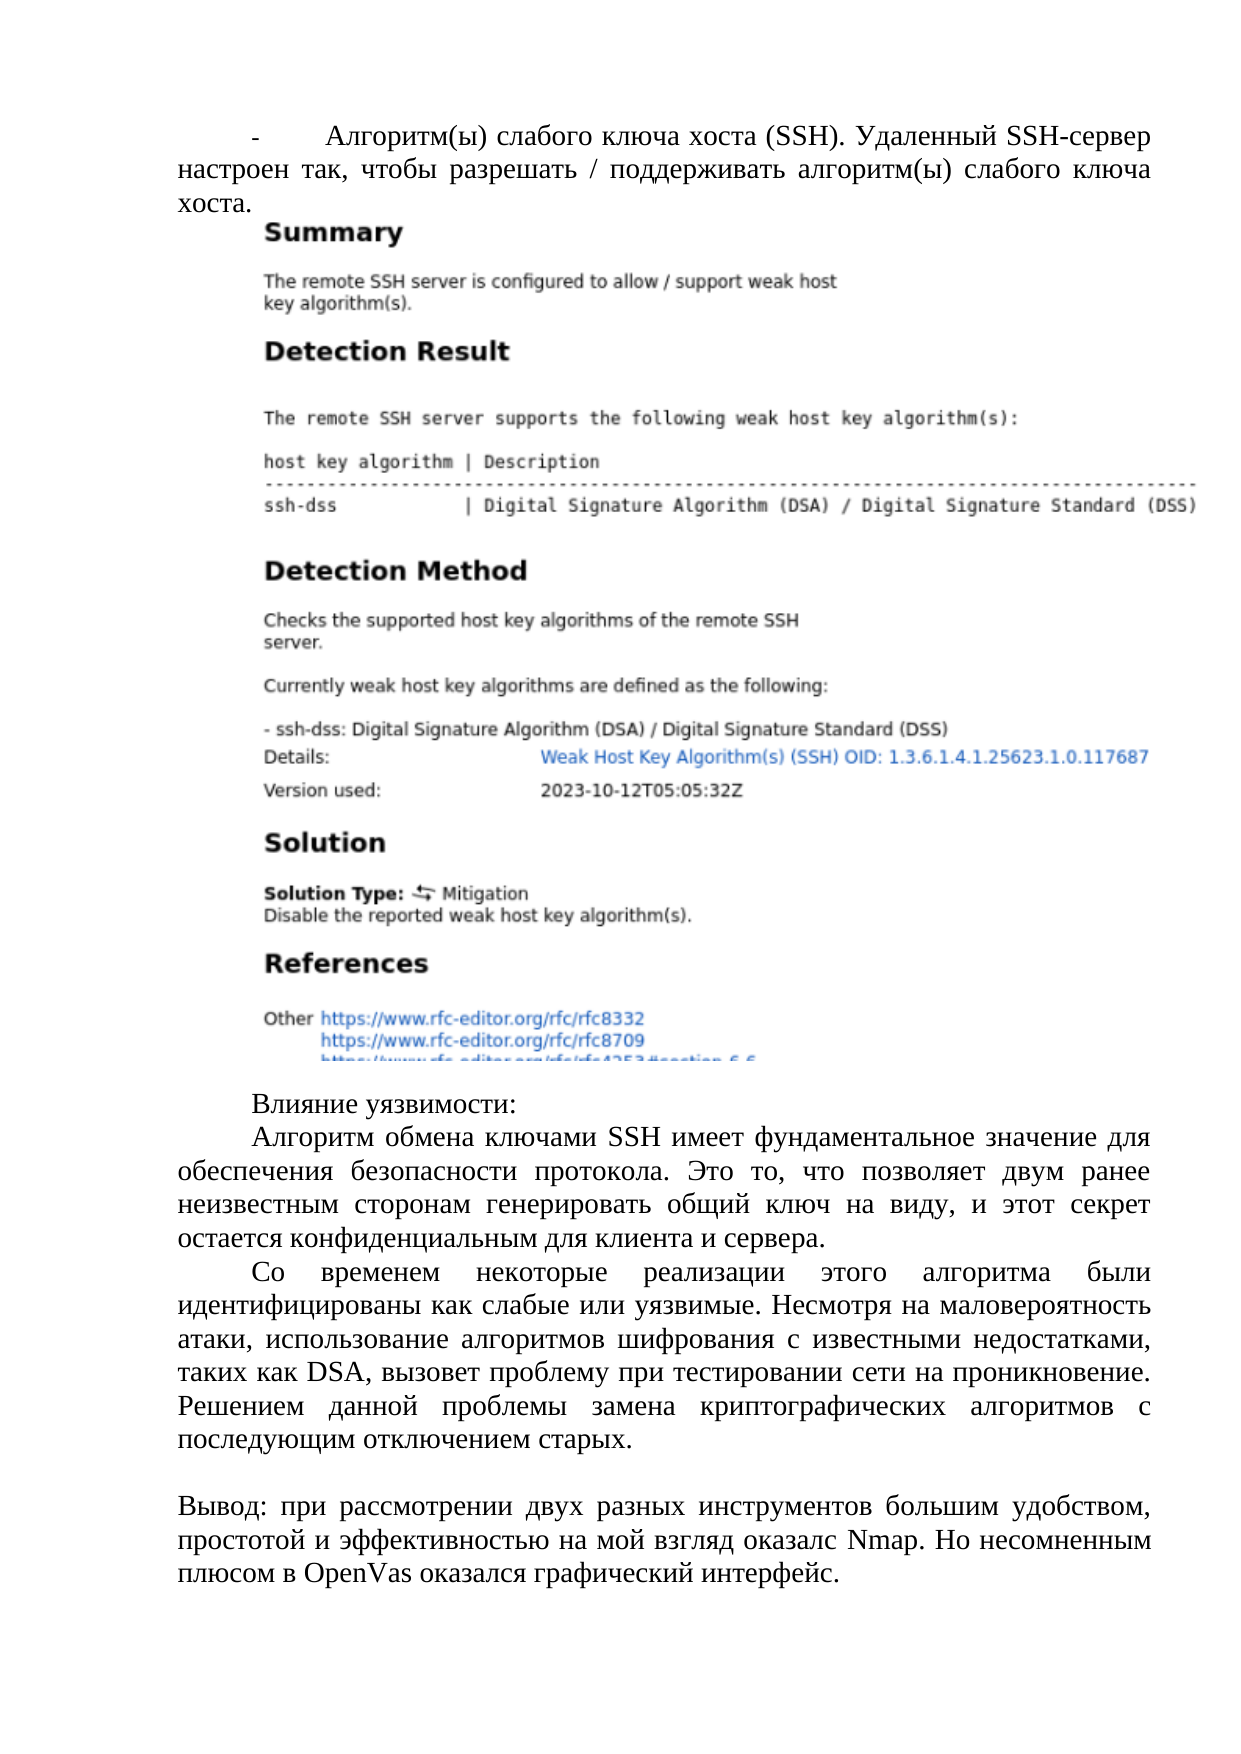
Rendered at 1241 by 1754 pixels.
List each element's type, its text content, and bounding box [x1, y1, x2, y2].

text Алгоритм обмена ключами SSH имеет фундаментальное значение для обеспечения безопасности протокола. Это то, что позволяет двум ранее неизвестным сторонам генерировать общий ключ на виду, и этот секрет остается конфиденциальным для клиента и сервера. [177, 1119, 1152, 1254]
text Влияние уязвимости: [177, 1086, 1152, 1119]
text Вывод: при рассмотрении двух разных инструментов большим удобством, простотой и эффективностью на мой взгляд оказалс Nmap. Но несомненным плюсом в OpenVas оказался графический интерфейс. [177, 1488, 1152, 1589]
list Алгоритм(ы) слабого ключа хоста (SSH). Удаленный SSH-сервер настроен так, чтобы разрешать / поддерживать алгоритм(ы) слабого ключа хоста. [177, 118, 1152, 219]
picture [251, 218, 1208, 1061]
text Со временем некоторые реализации этого алгоритма были идентифицированы как слабые или уязвимые. Несмотря на маловероятность атаки, использование алгоритмов шифрования с известными недостатками, таких как DSA, вызовет проблему при тестировании сети на проникновение. Решением данной проблемы замена криптографических алгоритмов с последующим отключением старых. [177, 1254, 1152, 1455]
